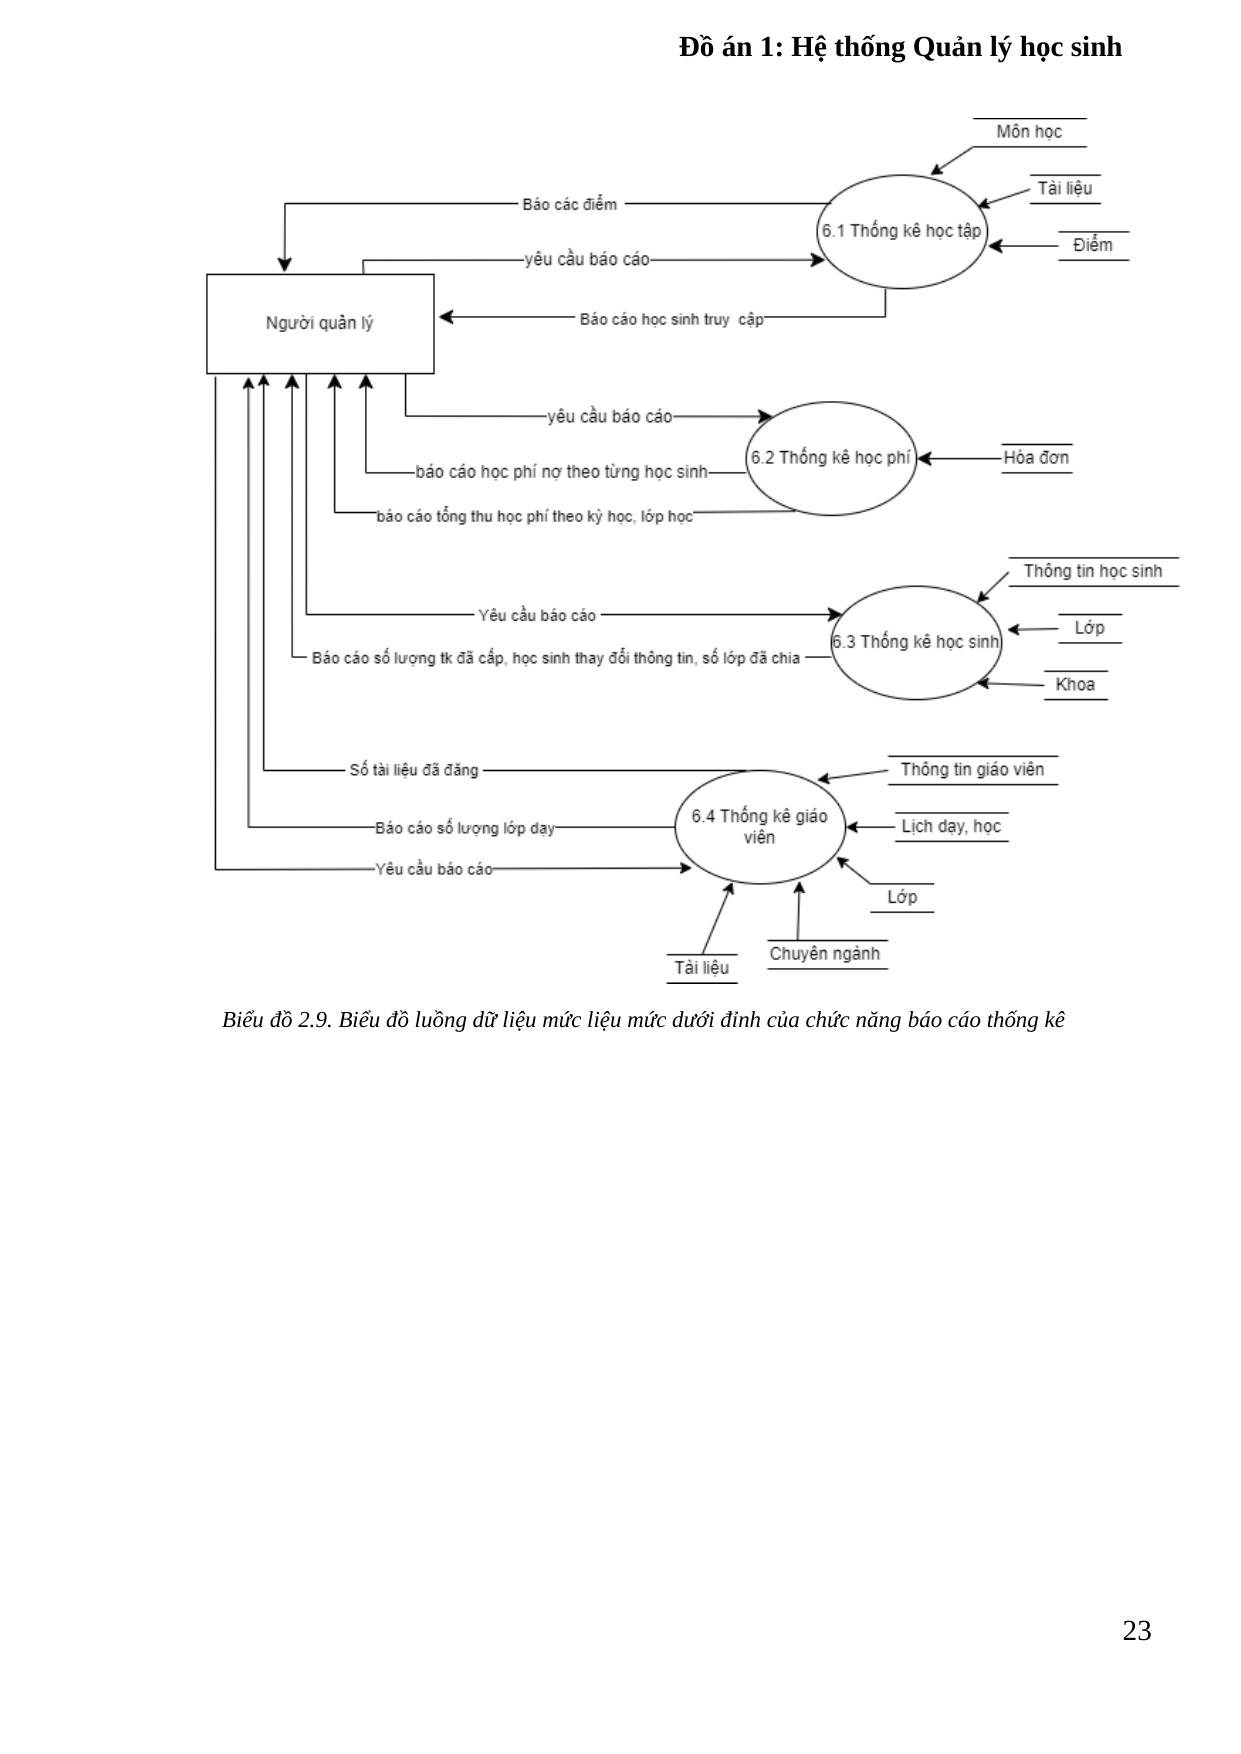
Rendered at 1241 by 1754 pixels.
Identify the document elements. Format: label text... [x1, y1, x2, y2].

text Biểu đồ 2.9. Biểu đồ luồng dữ liệu mức liệu mức dưới đỉnh của chức năng báo cáo thống kê [138, 1006, 1122, 1033]
picture [205, 118, 1180, 984]
